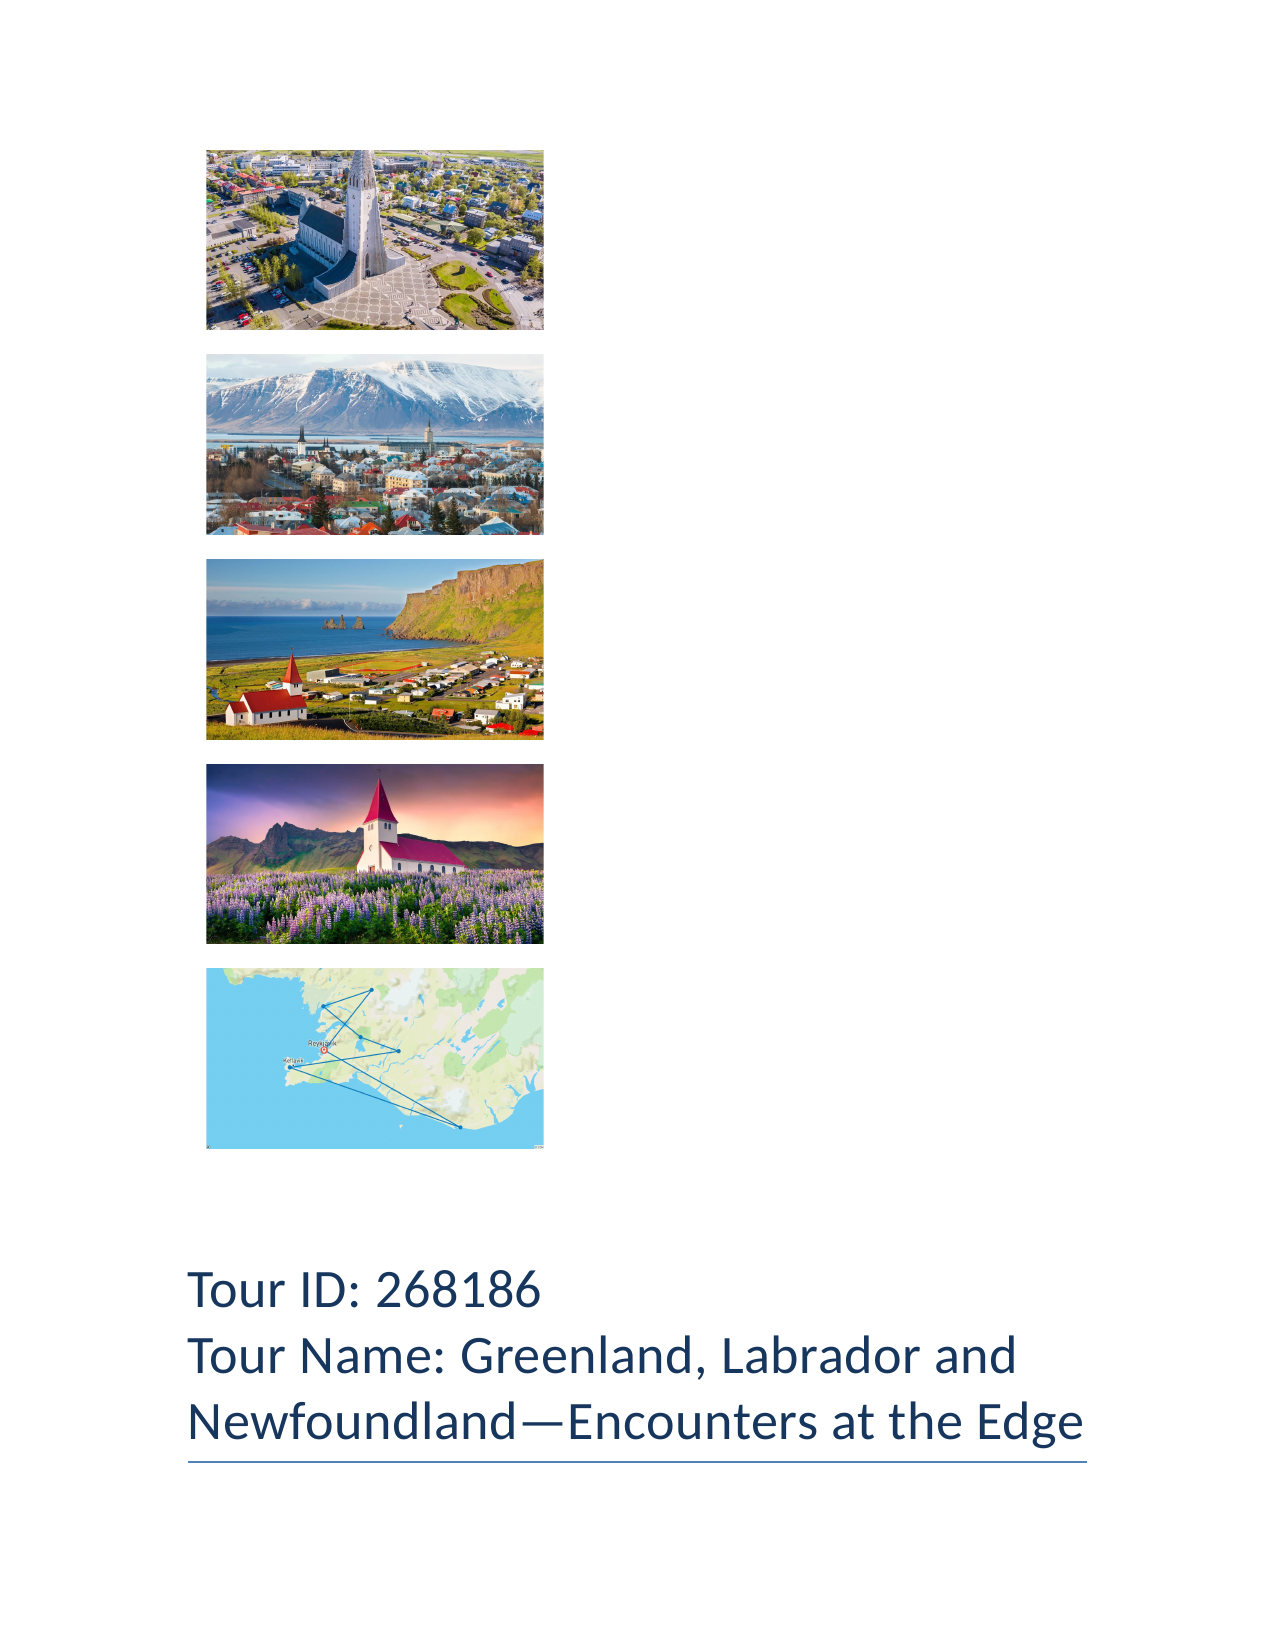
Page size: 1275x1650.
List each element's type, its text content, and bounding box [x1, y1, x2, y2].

picture [206, 354, 544, 535]
title Tour ID: 268186 Tour Name: Greenland, Labrador and Newfoundland—Encounters at the Edge [187, 1255, 1087, 1463]
picture [206, 559, 544, 740]
picture [206, 968, 544, 1149]
picture [206, 764, 544, 944]
picture [206, 150, 544, 330]
